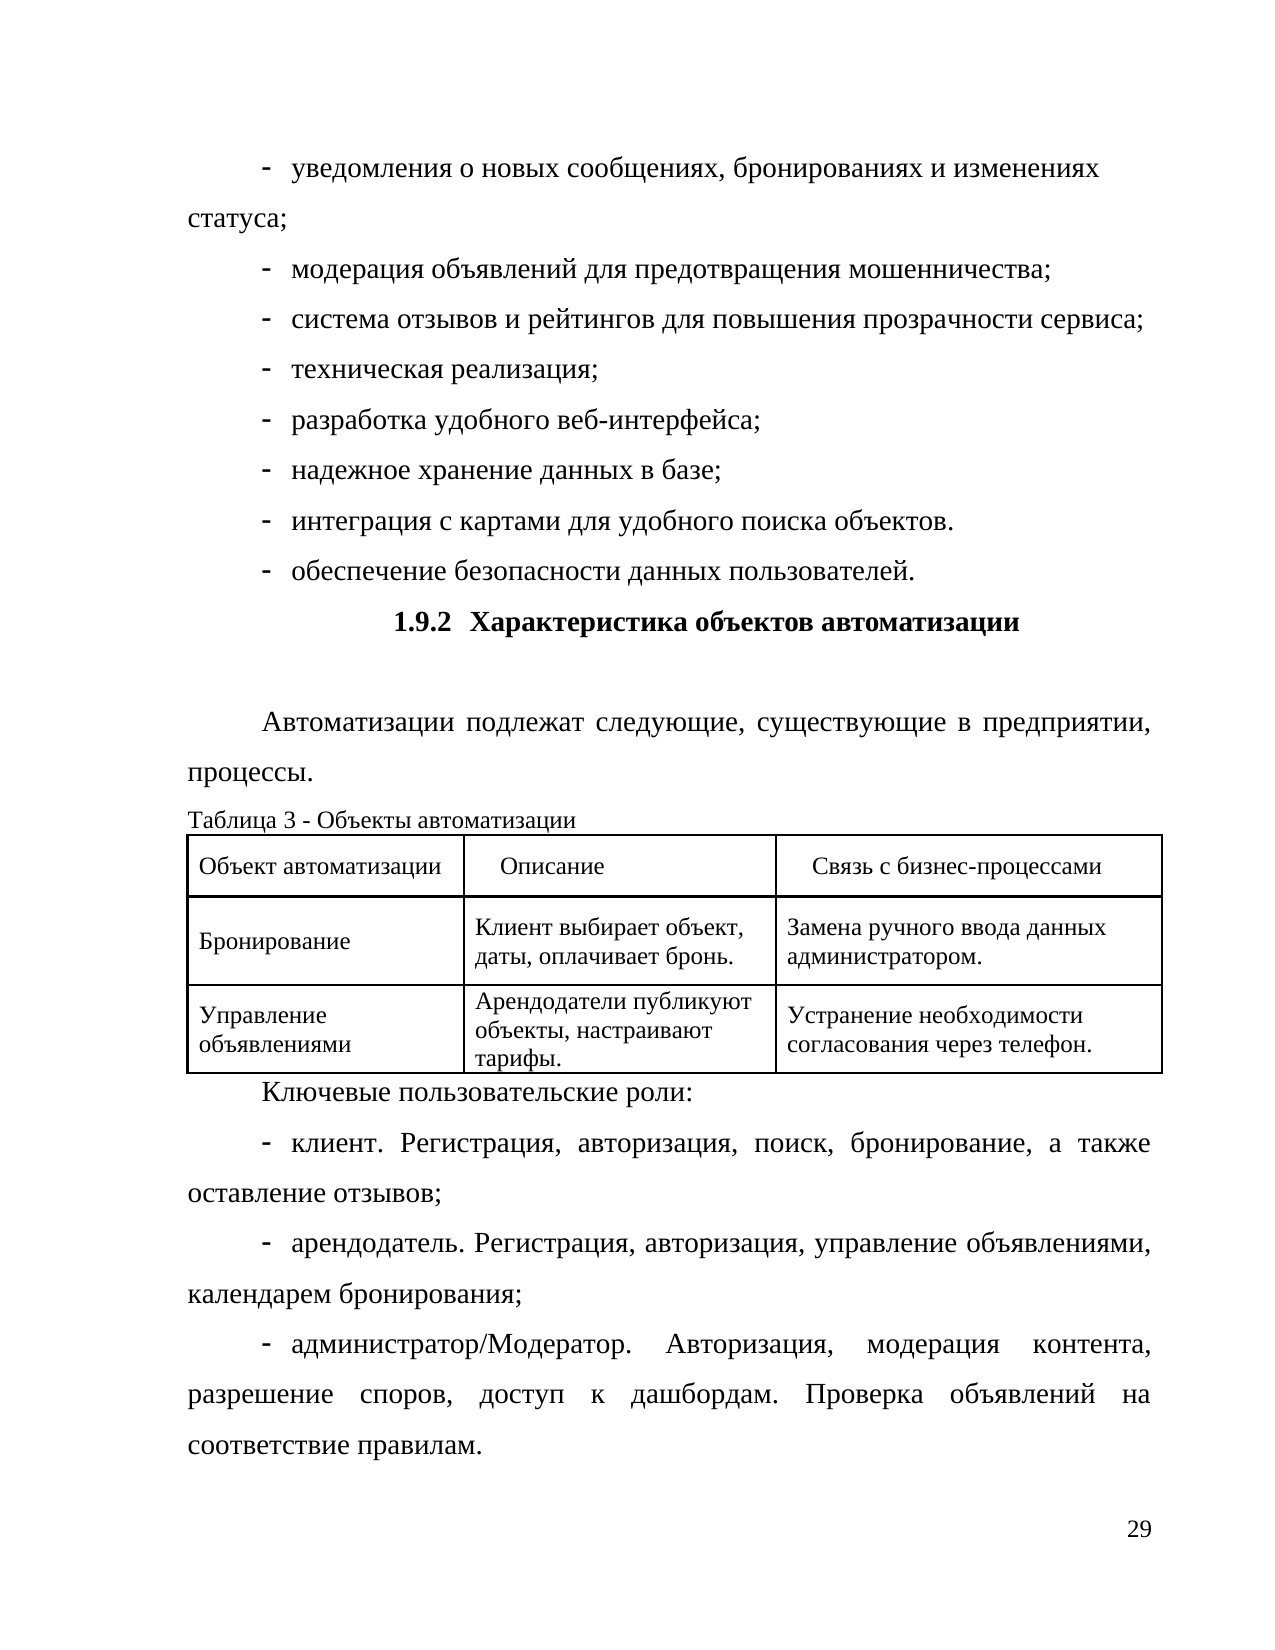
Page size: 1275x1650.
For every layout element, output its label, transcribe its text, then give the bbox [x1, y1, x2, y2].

table_cell Замена ручного ввода данных администратором. [777, 898, 1161, 984]
list интеграция с картами для удобного поиска объектов. [187, 503, 1152, 536]
list клиент. Регистрация, авторизация, поиск, бронирование, а также оставление отзывов; [187, 1125, 1152, 1209]
list разработка удобного веб-интерфейса; [187, 402, 1152, 436]
list администратор/Модератор. Авторизация, модерация контента, разрешение споров, доступ к дашбордам. Проверка объявлений на соответствие правилам. [187, 1326, 1152, 1460]
table_cell Клиент выбирает объект, даты, оплачивает бронь. [465, 898, 775, 984]
list система отзывов и рейтингов для повышения прозрачности сервиса; [187, 301, 1152, 335]
list обеспечение безопасности данных пользователей. [187, 553, 1152, 587]
list арендодатель. Регистрация, авторизация, управление объявлениями, календарем бронирования; [187, 1225, 1152, 1309]
table_header Описание [465, 836, 775, 895]
table_header Объект автоматизации [189, 836, 463, 895]
text Ключевые пользовательские роли: [187, 1074, 1152, 1108]
list техническая реализация; [187, 352, 1152, 385]
list надежное хранение данных в базе; [187, 452, 1152, 486]
subtitle Характеристика объектов автоматизации [187, 604, 1152, 637]
table_cell Бронирование [189, 898, 463, 984]
table_cell Устранение необходимости согласования через телефон. [777, 986, 1161, 1072]
table_header Связь с бизнес-процессами [777, 836, 1161, 895]
list уведомления о новых сообщениях, бронированиях и изменениях статуса; [187, 150, 1152, 234]
list модерация объявлений для предотвращения мошенничества; [187, 251, 1152, 284]
text Таблица 3 - Объекты автоматизации [187, 805, 1152, 834]
table_cell Управление объявлениями [189, 986, 463, 1072]
text Автоматизации подлежат следующие, существующие в предприятии, процессы. [187, 704, 1152, 788]
table_cell Арендодатели публикуют объекты, настраивают тарифы. [465, 986, 775, 1072]
